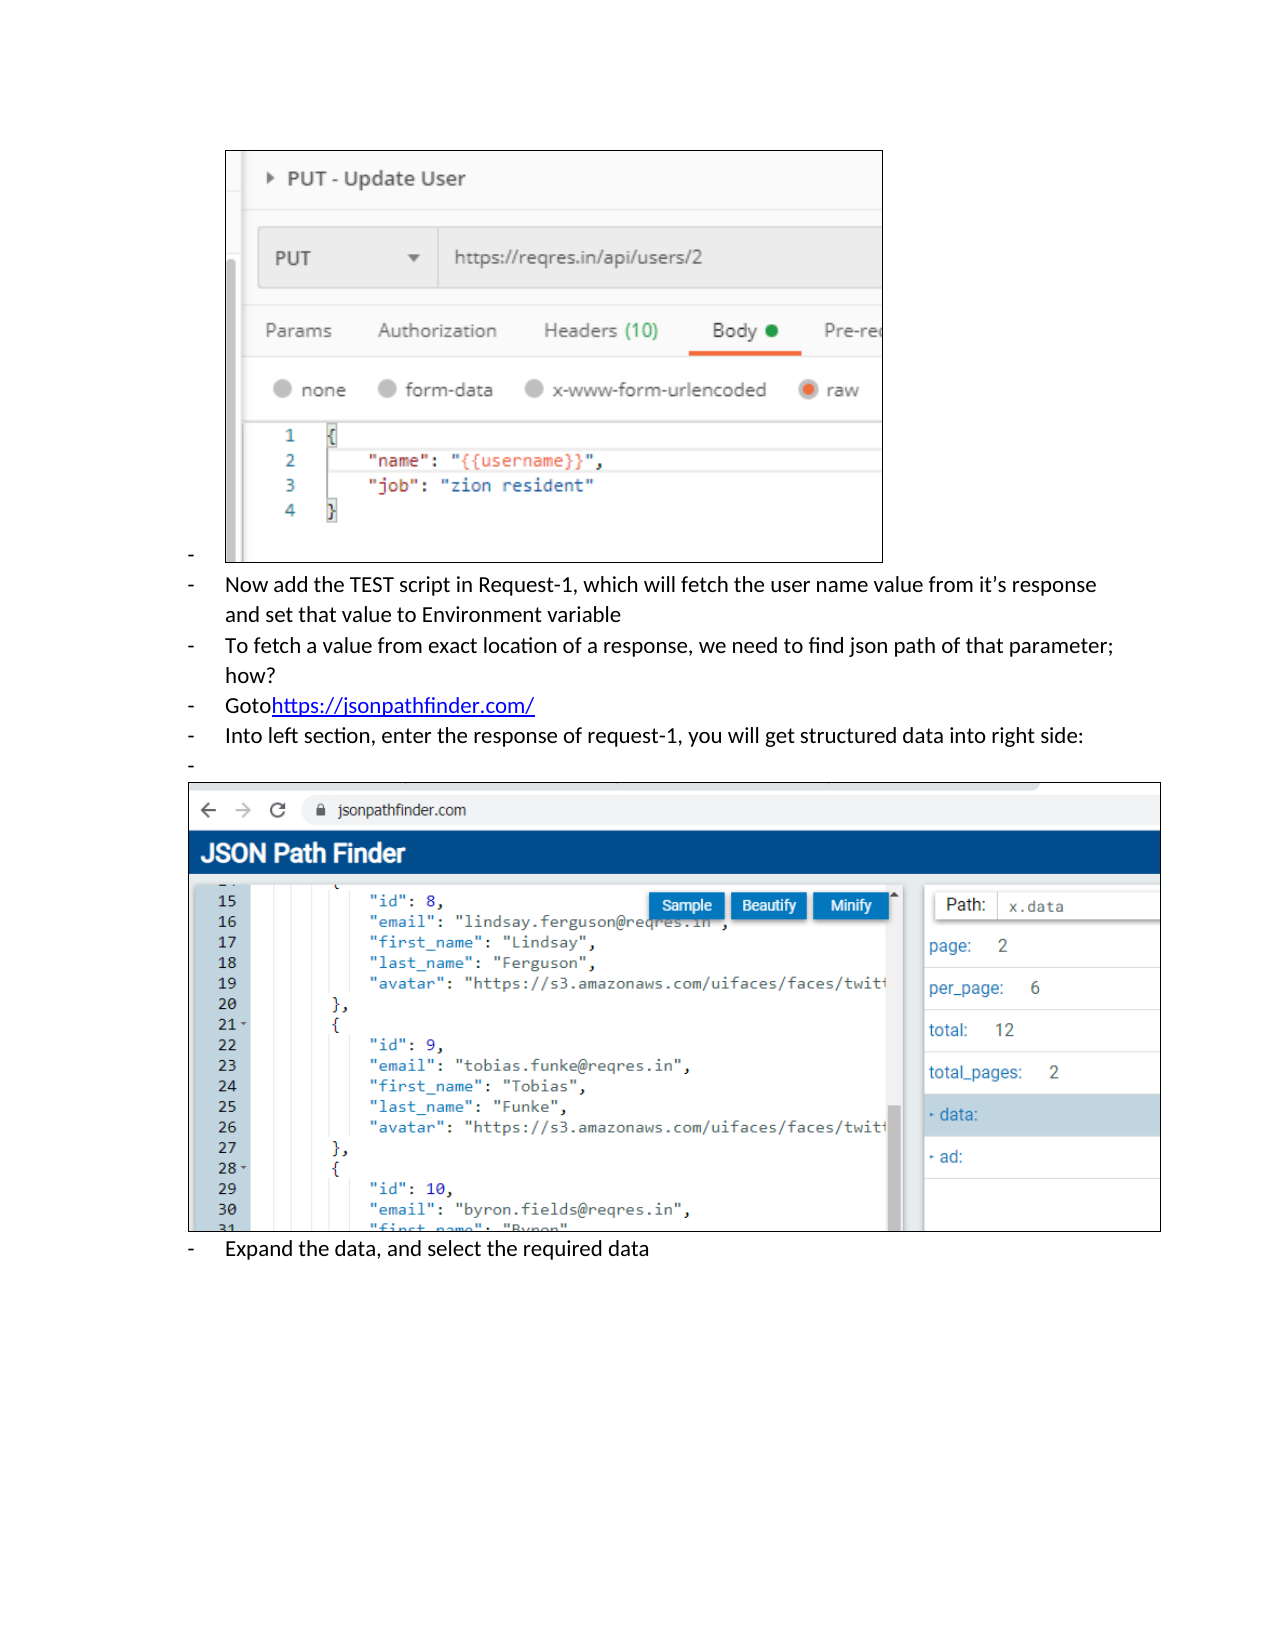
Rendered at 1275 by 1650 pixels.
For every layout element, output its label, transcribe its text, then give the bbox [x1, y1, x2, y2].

list To fetch a value from exact location of a response, we need to find json path of that parameter; how? [187, 631, 1125, 689]
list Gotohttps://jsonpathfinder.com/ [187, 691, 1125, 719]
list Now add the TEST script in Request-1, which will fetch the user name value from it’s response and set that value to Environment variable [187, 570, 1125, 629]
list Expand the data, and select the required data [187, 1234, 1125, 1262]
list Into left section, enter the response of request-1, you will get structured data into right side: [187, 721, 1125, 749]
picture [226, 151, 882, 562]
picture [189, 783, 1160, 1231]
